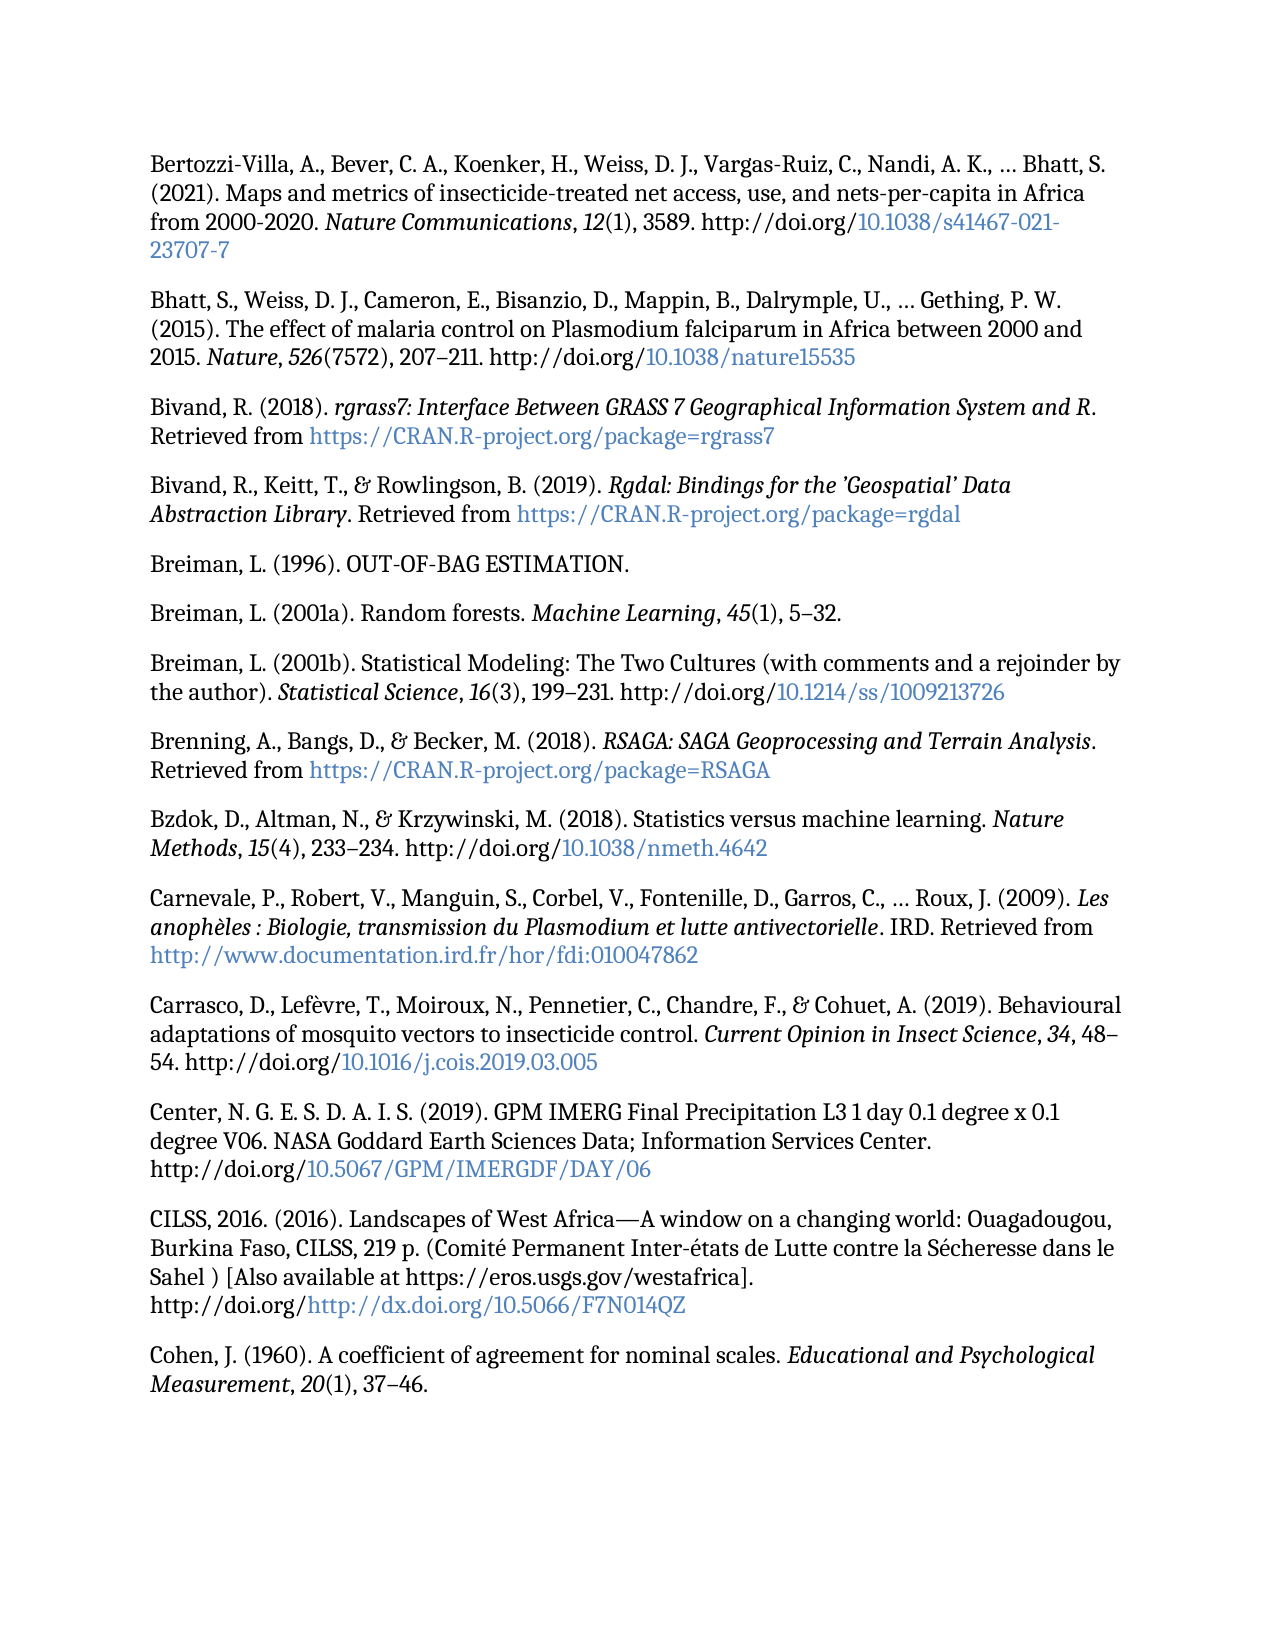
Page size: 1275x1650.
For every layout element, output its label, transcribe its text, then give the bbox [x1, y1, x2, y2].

text Breiman, L. (2001b). Statistical Modeling: The Two Cultures (with comments and a rejoinder by the author). Statistical Science, 16(3), 199–231. http://doi.org/10.1214/ss/1009213726 [150, 649, 1125, 706]
text Bertozzi-Villa, A., Bever, C. A., Koenker, H., Weiss, D. J., Vargas-Ruiz, C., Nandi, A. K., … Bhatt, S. (2021). Maps and metrics of insecticide-treated net access, use, and nets-per-capita in Africa from 2000-2020. Nature Communications, 12(1), 3589. http://doi.org/10.1038/s41467-021-23707-7 [150, 150, 1125, 265]
text Bzdok, D., Altman, N., & Krzywinski, M. (2018). Statistics versus machine learning. Nature Methods, 15(4), 233–234. http://doi.org/10.1038/nmeth.4642 [150, 805, 1125, 863]
text Bivand, R. (2018). rgrass7: Interface Between GRASS 7 Geographical Information System and R. Retrieved from https://CRAN.R-project.org/package=rgrass7 [150, 393, 1125, 450]
text Center, N. G. E. S. D. A. I. S. (2019). GPM IMERG Final Precipitation L3 1 day 0.1 degree x 0.1 degree V06. NASA Goddard Earth Sciences Data; Information Services Center. http://doi.org/10.5067/GPM/IMERGDF/DAY/06 [150, 1098, 1125, 1184]
text CILSS, 2016. (2016). Landscapes of West Africa—A window on a changing world: Ouagadougou, Burkina Faso, CILSS, 219 p. (Comité Permanent Inter-états de Lutte contre la Sécheresse dans le Sahel ) [Also available at https://eros.usgs.gov/westafrica]. http://doi.org/http://dx.doi.org/10.5066/F7N014QZ [150, 1205, 1125, 1320]
text Bhatt, S., Weiss, D. J., Cameron, E., Bisanzio, D., Mappin, B., Dalrymple, U., … Gething, P. W. (2015). The effect of malaria control on Plasmodium falciparum in Africa between 2000 and 2015. Nature, 526(7572), 207–211. http://doi.org/10.1038/nature15535 [150, 286, 1125, 372]
text Brenning, A., Bangs, D., & Becker, M. (2018). RSAGA: SAGA Geoprocessing and Terrain Analysis. Retrieved from https://CRAN.R-project.org/package=RSAGA [150, 727, 1125, 784]
text Cohen, J. (1960). A coefficient of agreement for nominal scales. Educational and Psychological Measurement, 20(1), 37–46. [150, 1341, 1125, 1398]
text Carnevale, P., Robert, V., Manguin, S., Corbel, V., Fontenille, D., Garros, C., … Roux, J. (2009). Les anophèles : Biologie, transmission du Plasmodium et lutte antivectorielle. IRD. Retrieved from http://www.documentation.ird.fr/hor/fdi:010047862 [150, 884, 1125, 970]
text Breiman, L. (1996). OUT-OF-BAG ESTIMATION. [150, 549, 1125, 578]
text Breiman, L. (2001a). Random forests. Machine Learning, 45(1), 5–32. [150, 599, 1125, 628]
text Carrasco, D., Lefèvre, T., Moiroux, N., Pennetier, C., Chandre, F., & Cohuet, A. (2019). Behavioural adaptations of mosquito vectors to insecticide control. Current Opinion in Insect Science, 34, 48–54. http://doi.org/10.1016/j.cois.2019.03.005 [150, 991, 1125, 1077]
text Bivand, R., Keitt, T., & Rowlingson, B. (2019). Rgdal: Bindings for the ’Geospatial’ Data Abstraction Library. Retrieved from https://CRAN.R-project.org/package=rgdal [150, 471, 1125, 529]
